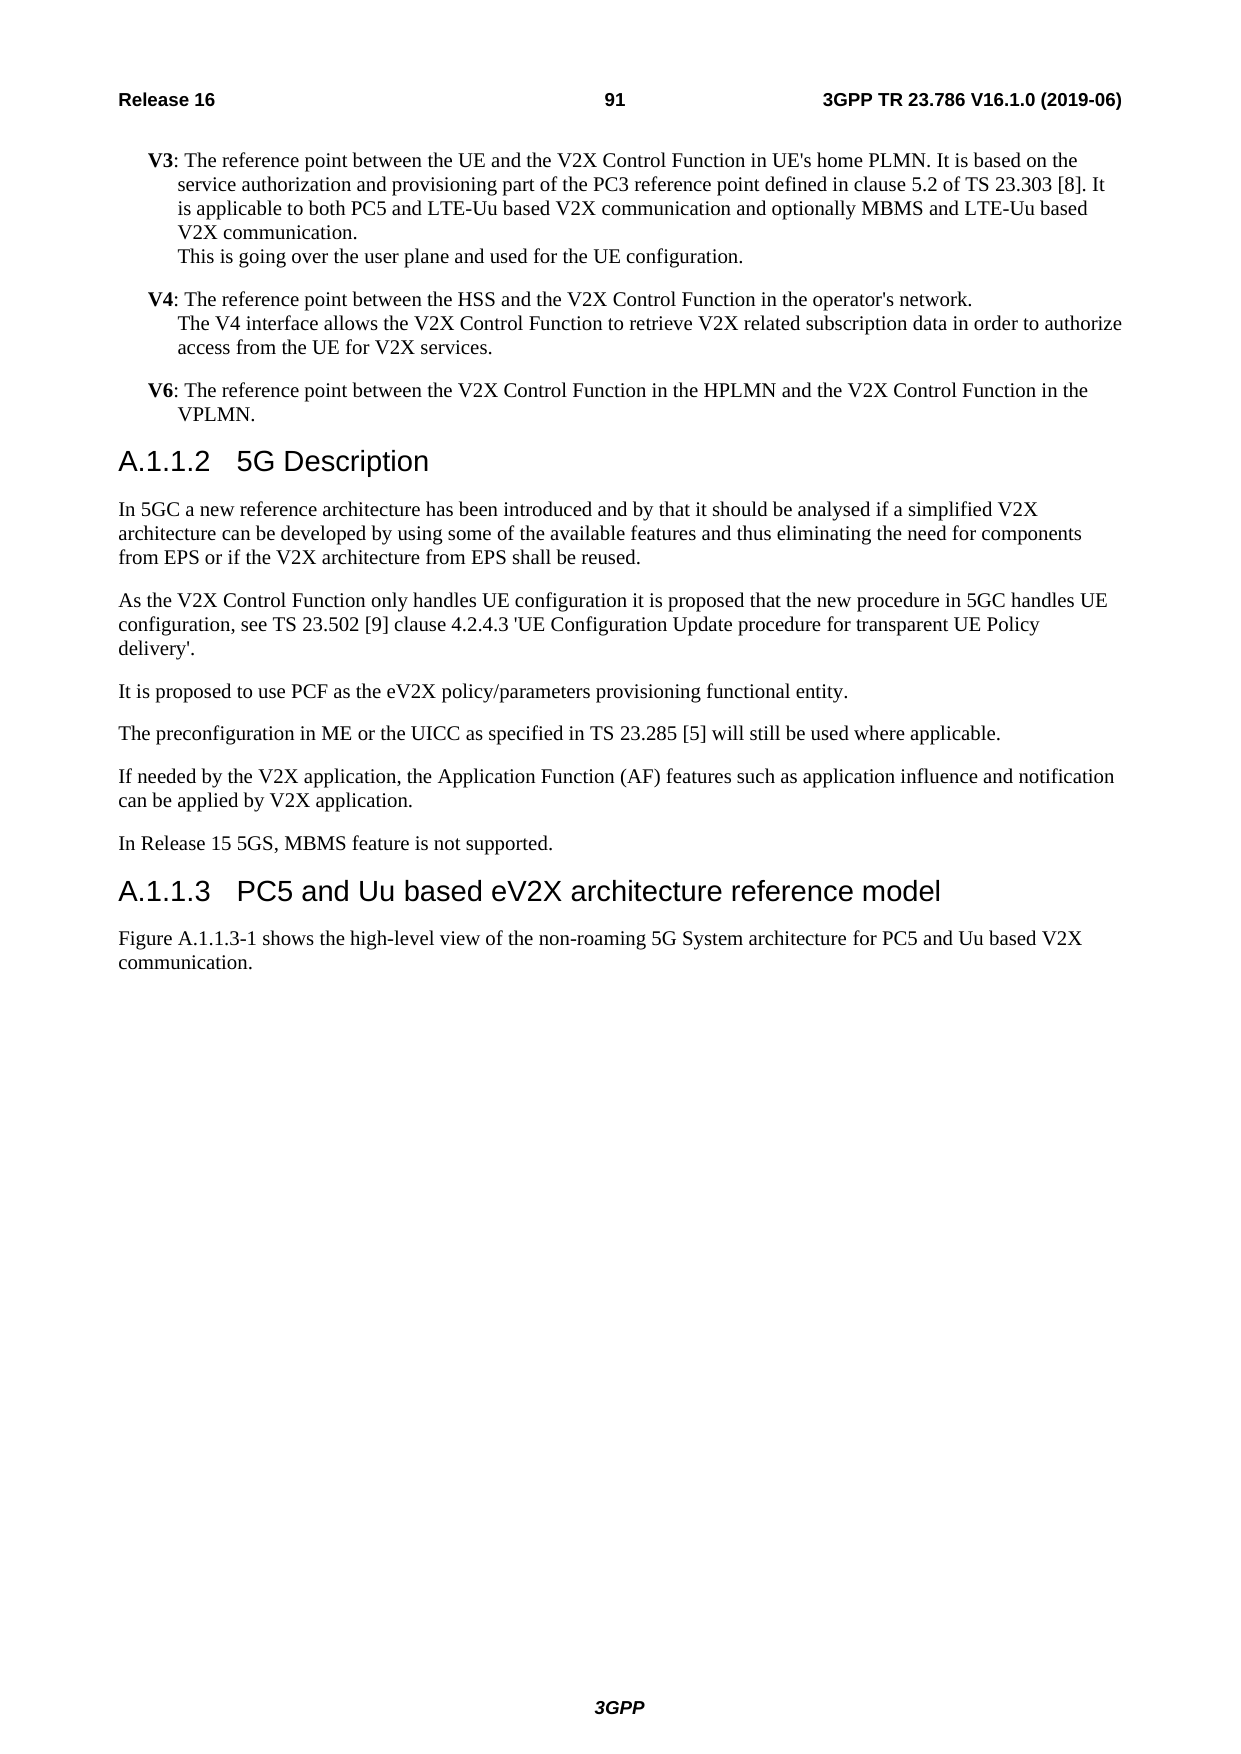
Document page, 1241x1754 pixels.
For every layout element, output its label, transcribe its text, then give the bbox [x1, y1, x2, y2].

text The preconfiguration in ME or the UICC as specified in TS 23.285 [5] will still be used where applicable. [118, 721, 1122, 745]
text V3: The reference point between the UE and the V2X Control Function in UE's home PLMN. It is based on the service authorization and provisioning part of the PC3 reference point defined in clause 5.2 of TS 23.303 [8]. It is applicable to both PC5 and LTE-Uu based V2X communication and optionally MBMS and LTE-Uu based V2X communication. This is going over the user plane and used for the UE configuration. [148, 147, 1122, 268]
text If needed by the V2X application, the Application Function (AF) features such as application influence and notification can be applied by V2X application. [118, 764, 1122, 812]
subtitle A.1.1.3 PC5 and Uu based eV2X architecture reference model [118, 874, 1122, 907]
text V4: The reference point between the HSS and the V2X Control Function in the operator's network. The V4 interface allows the V2X Control Function to retrieve V2X related subscription data in order to authorize access from the UE for V2X services. [148, 287, 1122, 359]
text Figure A.1.1.3-1 shows the high-level view of the non-roaming 5G System architecture for PC5 and Uu based V2X communication. [118, 926, 1122, 974]
text As the V2X Control Function only handles UE configuration it is proposed that the new procedure in 5GC handles UE configuration, see TS 23.502 [9] clause 4.2.4.3 'UE Configuration Update procedure for transparent UE Policy delivery'. [118, 588, 1122, 660]
text In 5GC a new reference architecture has been introduced and by that it should be analysed if a simplified V2X architecture can be developed by using some of the available features and thus eliminating the need for components from EPS or if the V2X architecture from EPS shall be reused. [118, 497, 1122, 569]
text V6: The reference point between the V2X Control Function in the HPLMN and the V2X Control Function in the VPLMN. [148, 377, 1122, 426]
subtitle A.1.1.2 5G Description [118, 444, 1122, 478]
text In Release 15 5GS, MBMS feature is not supported. [118, 831, 1122, 855]
text It is proposed to use PCF as the eV2X policy/parameters provisioning functional entity. [118, 678, 1122, 703]
